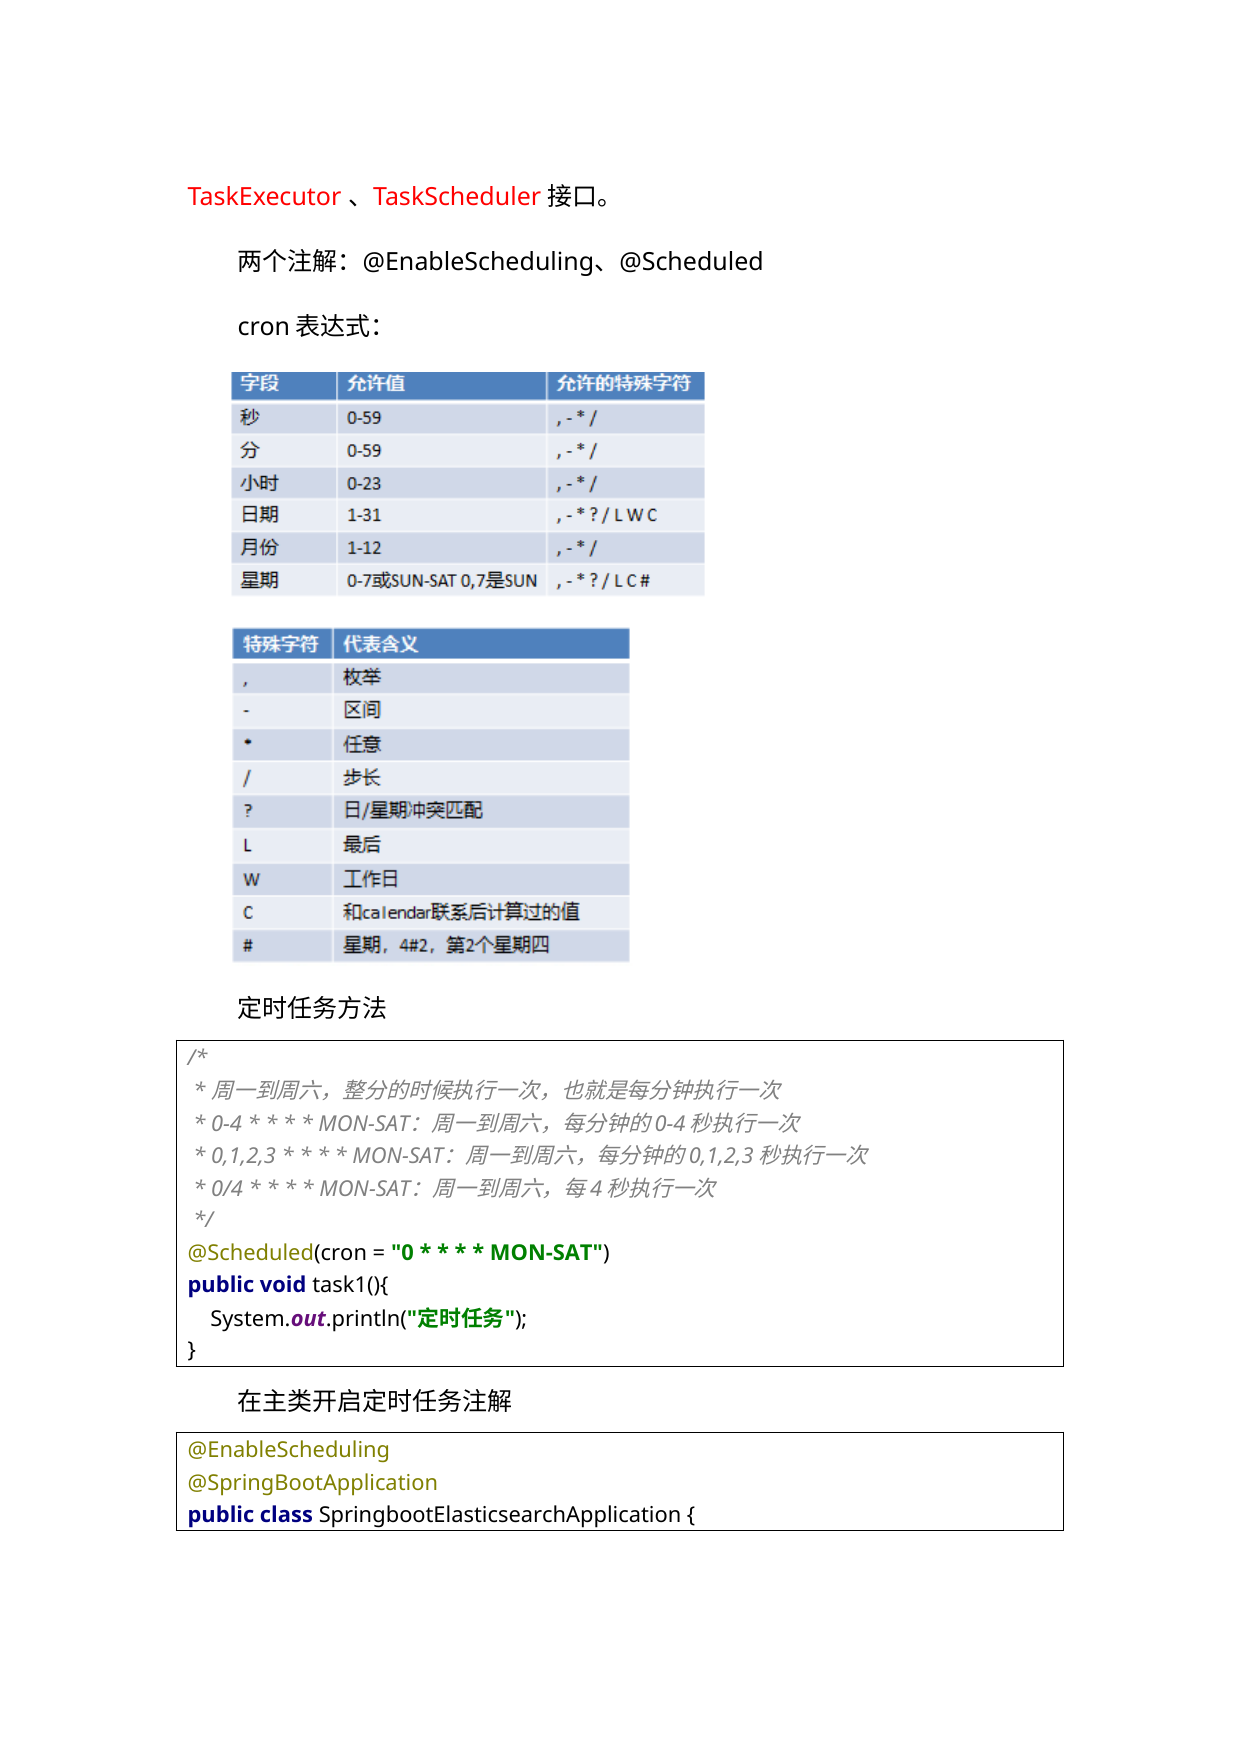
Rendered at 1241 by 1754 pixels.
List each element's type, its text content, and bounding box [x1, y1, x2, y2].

text 定时任务方法 [187, 974, 1053, 1039]
text 两个注解：@EnableScheduling、@Scheduled [187, 227, 1053, 292]
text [187, 162, 1053, 227]
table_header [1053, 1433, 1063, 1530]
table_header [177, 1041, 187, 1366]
picture [231, 372, 713, 602]
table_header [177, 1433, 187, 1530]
text cron表达式： [187, 292, 1053, 357]
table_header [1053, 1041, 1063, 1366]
text 在主类开启定时任务注解 [187, 1367, 1053, 1432]
picture [231, 626, 633, 966]
